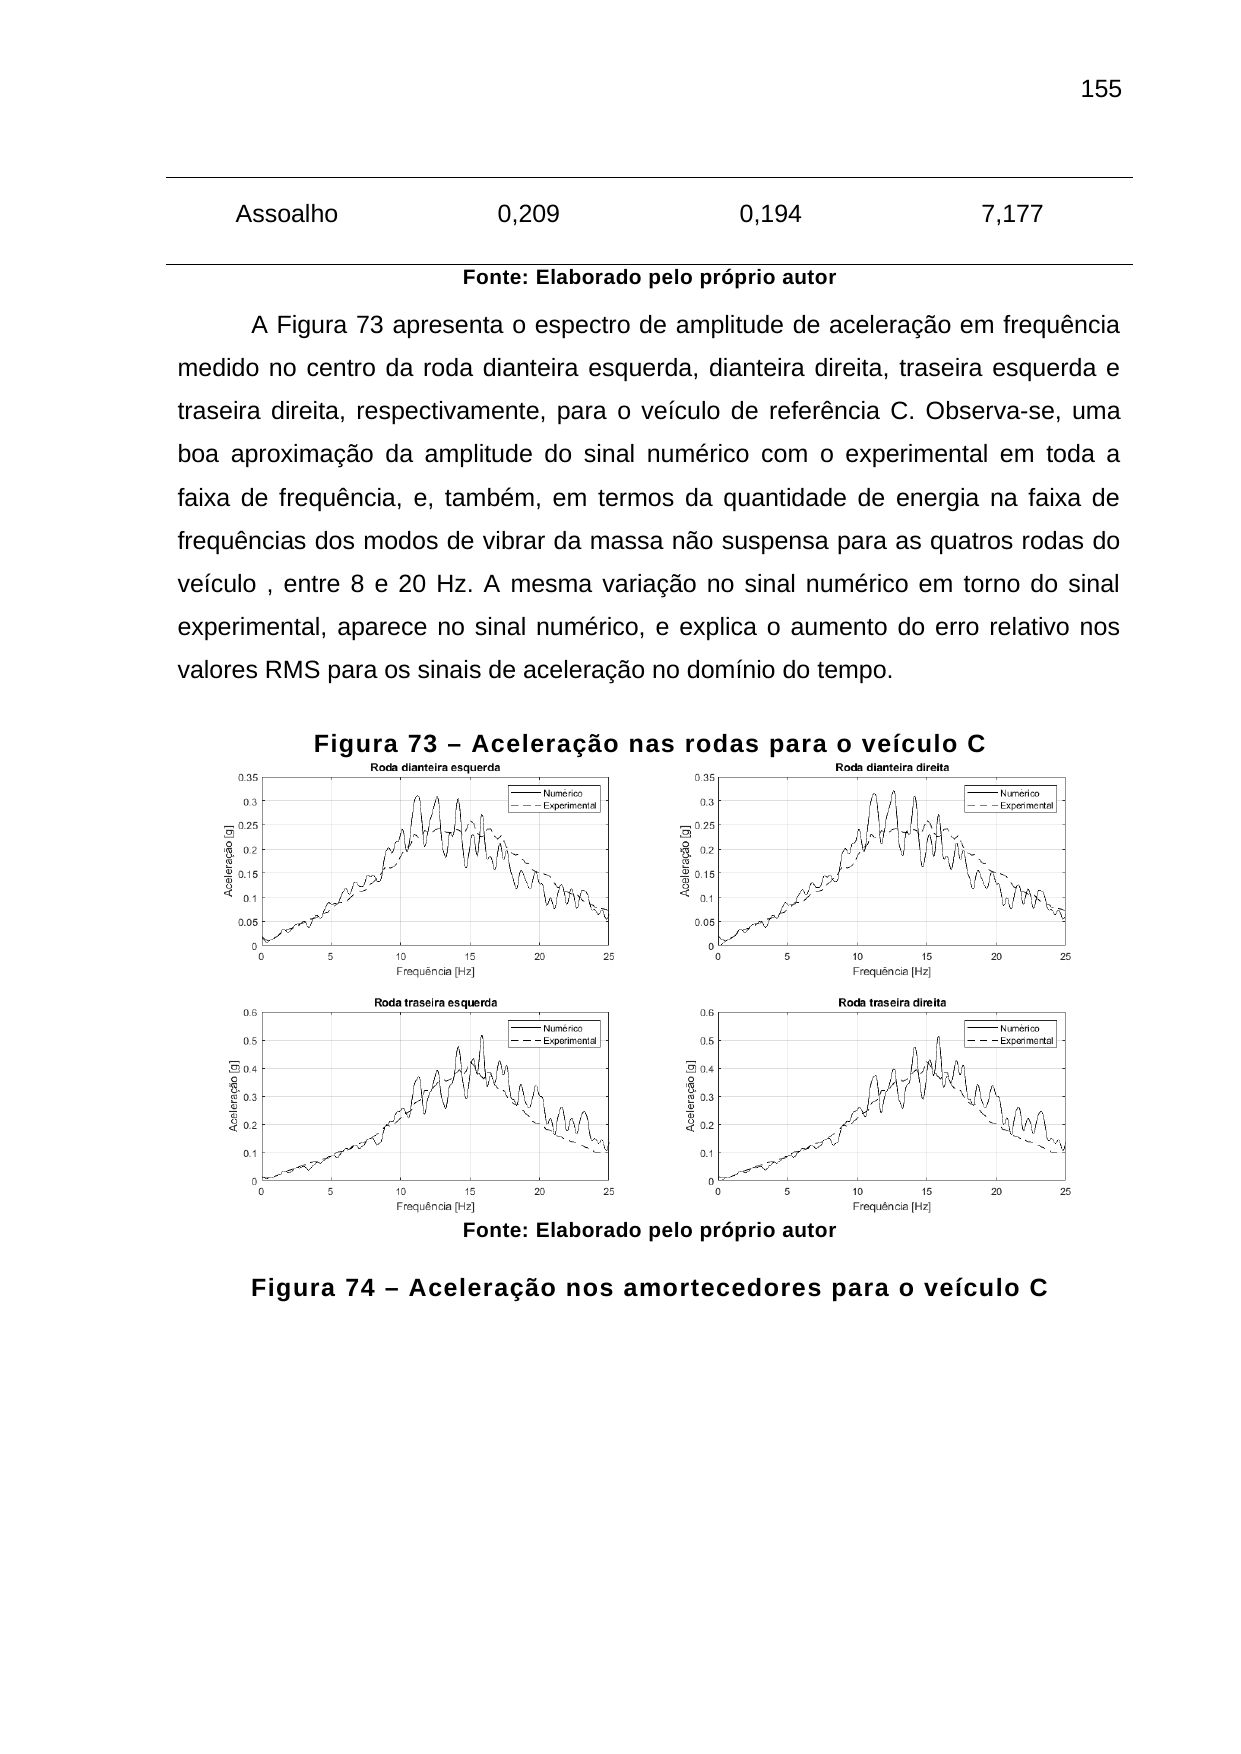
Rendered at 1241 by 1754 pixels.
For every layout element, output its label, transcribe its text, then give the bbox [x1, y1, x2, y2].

title Fonte: Elaborado pelo próprio autor [177, 265, 1122, 289]
table_cell 0,209 [408, 178, 649, 264]
picture [212, 758, 1087, 1218]
table_cell Assoalho [166, 178, 408, 264]
subtitle Figura 74 – Aceleração nos amortecedores para o veículo C [177, 1273, 1122, 1301]
table_cell 7,177 [891, 178, 1133, 264]
title Fonte: Elaborado pelo próprio autor [177, 1217, 1122, 1241]
subtitle Figura 73 – Aceleração nas rodas para o veículo C [177, 729, 1122, 758]
text A Figura 73 apresenta o espectro de amplitude de aceleração em frequência medido no centro da roda dianteira esquerda, dianteira direita, traseira esquerda e traseira direita, respectivamente, para o veículo de referência C. Observa-se, uma boa aproximação da amplitude do sinal numérico com o experimental em toda a faixa de frequência, e, também, em termos da quantidade de energia na faixa de frequências dos modos de vibrar da massa não suspensa para as quatros rodas do veículo , entre 8 e 20 Hz. A mesma variação no sinal numérico em torno do sinal experimental, aparece no sinal numérico, e explica o aumento do erro relativo nos valores RMS para os sinais de aceleração no domínio do tempo. [177, 310, 1122, 684]
table_cell 0,194 [650, 178, 891, 264]
